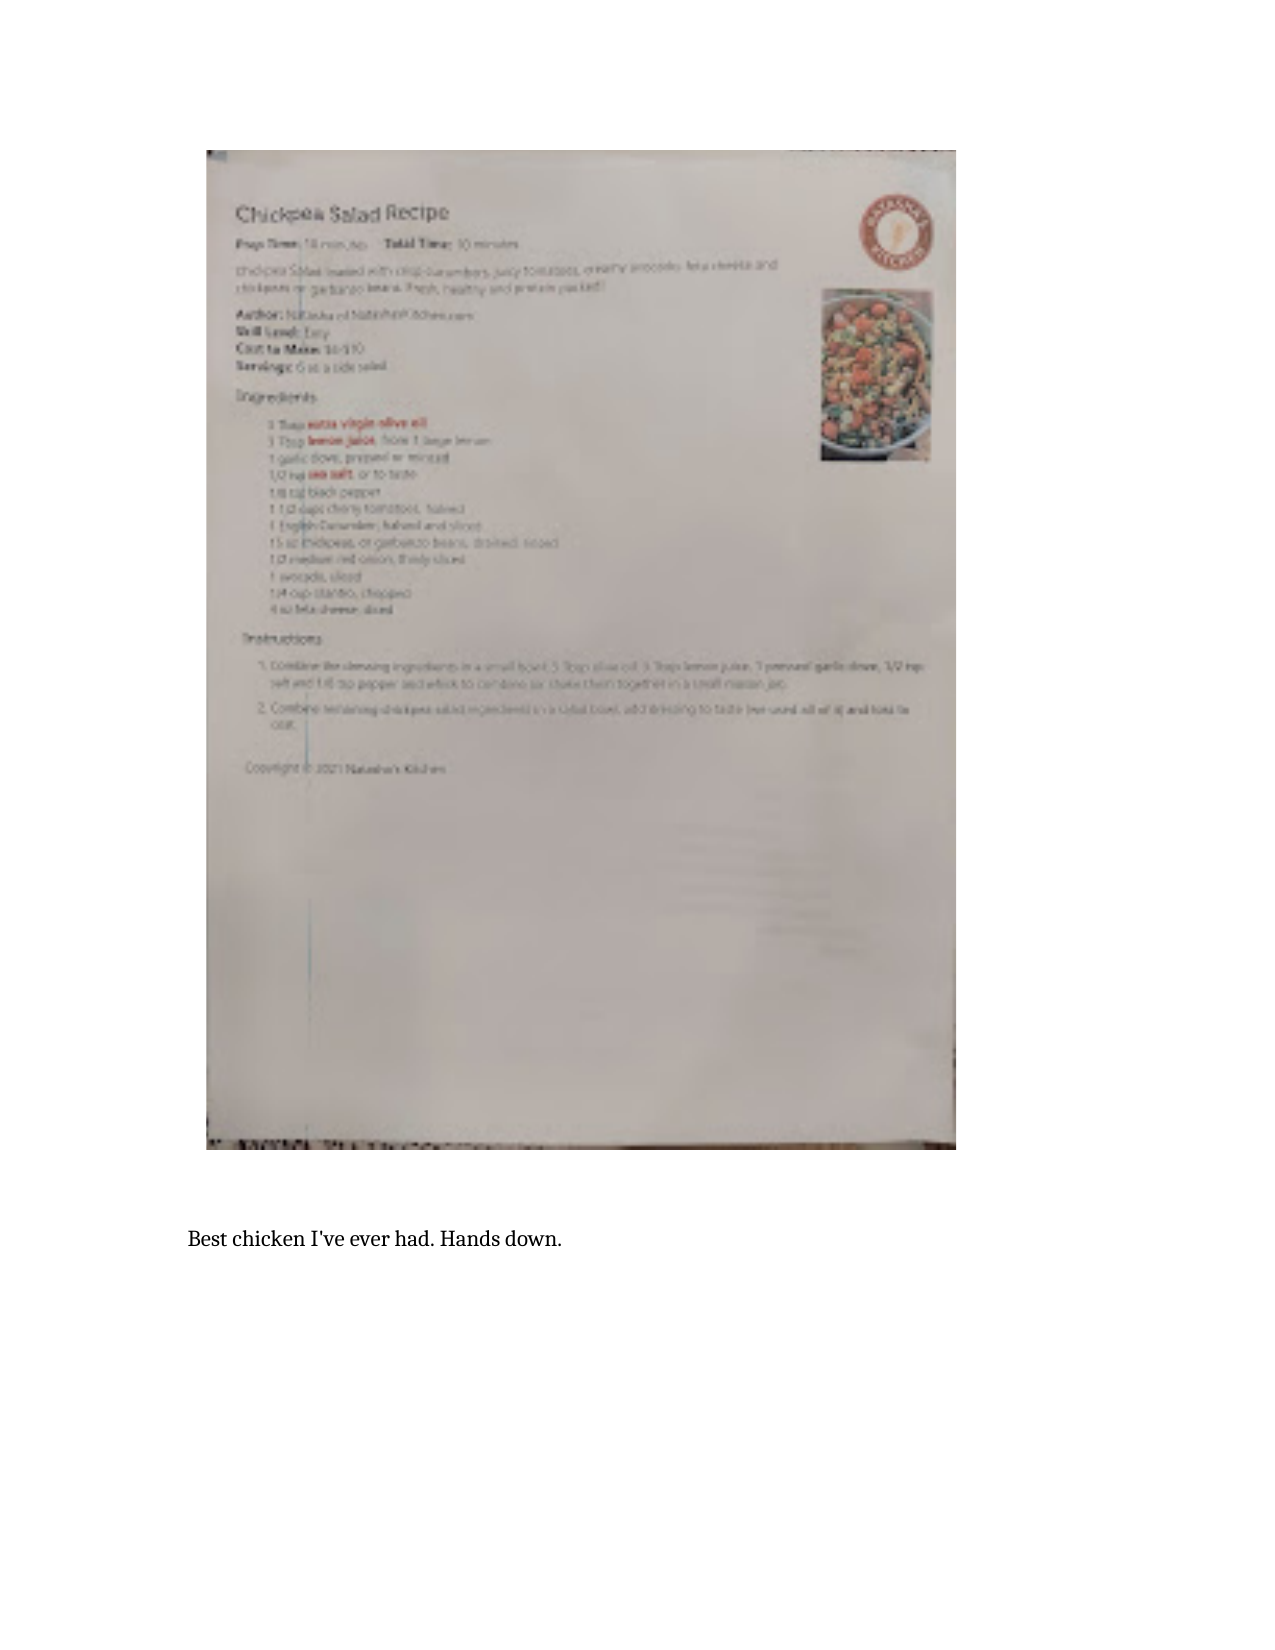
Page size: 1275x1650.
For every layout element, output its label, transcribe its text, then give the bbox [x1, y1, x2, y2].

picture [206, 150, 957, 1150]
text Best chicken I've ever had. Hands down. [187, 1226, 1087, 1252]
